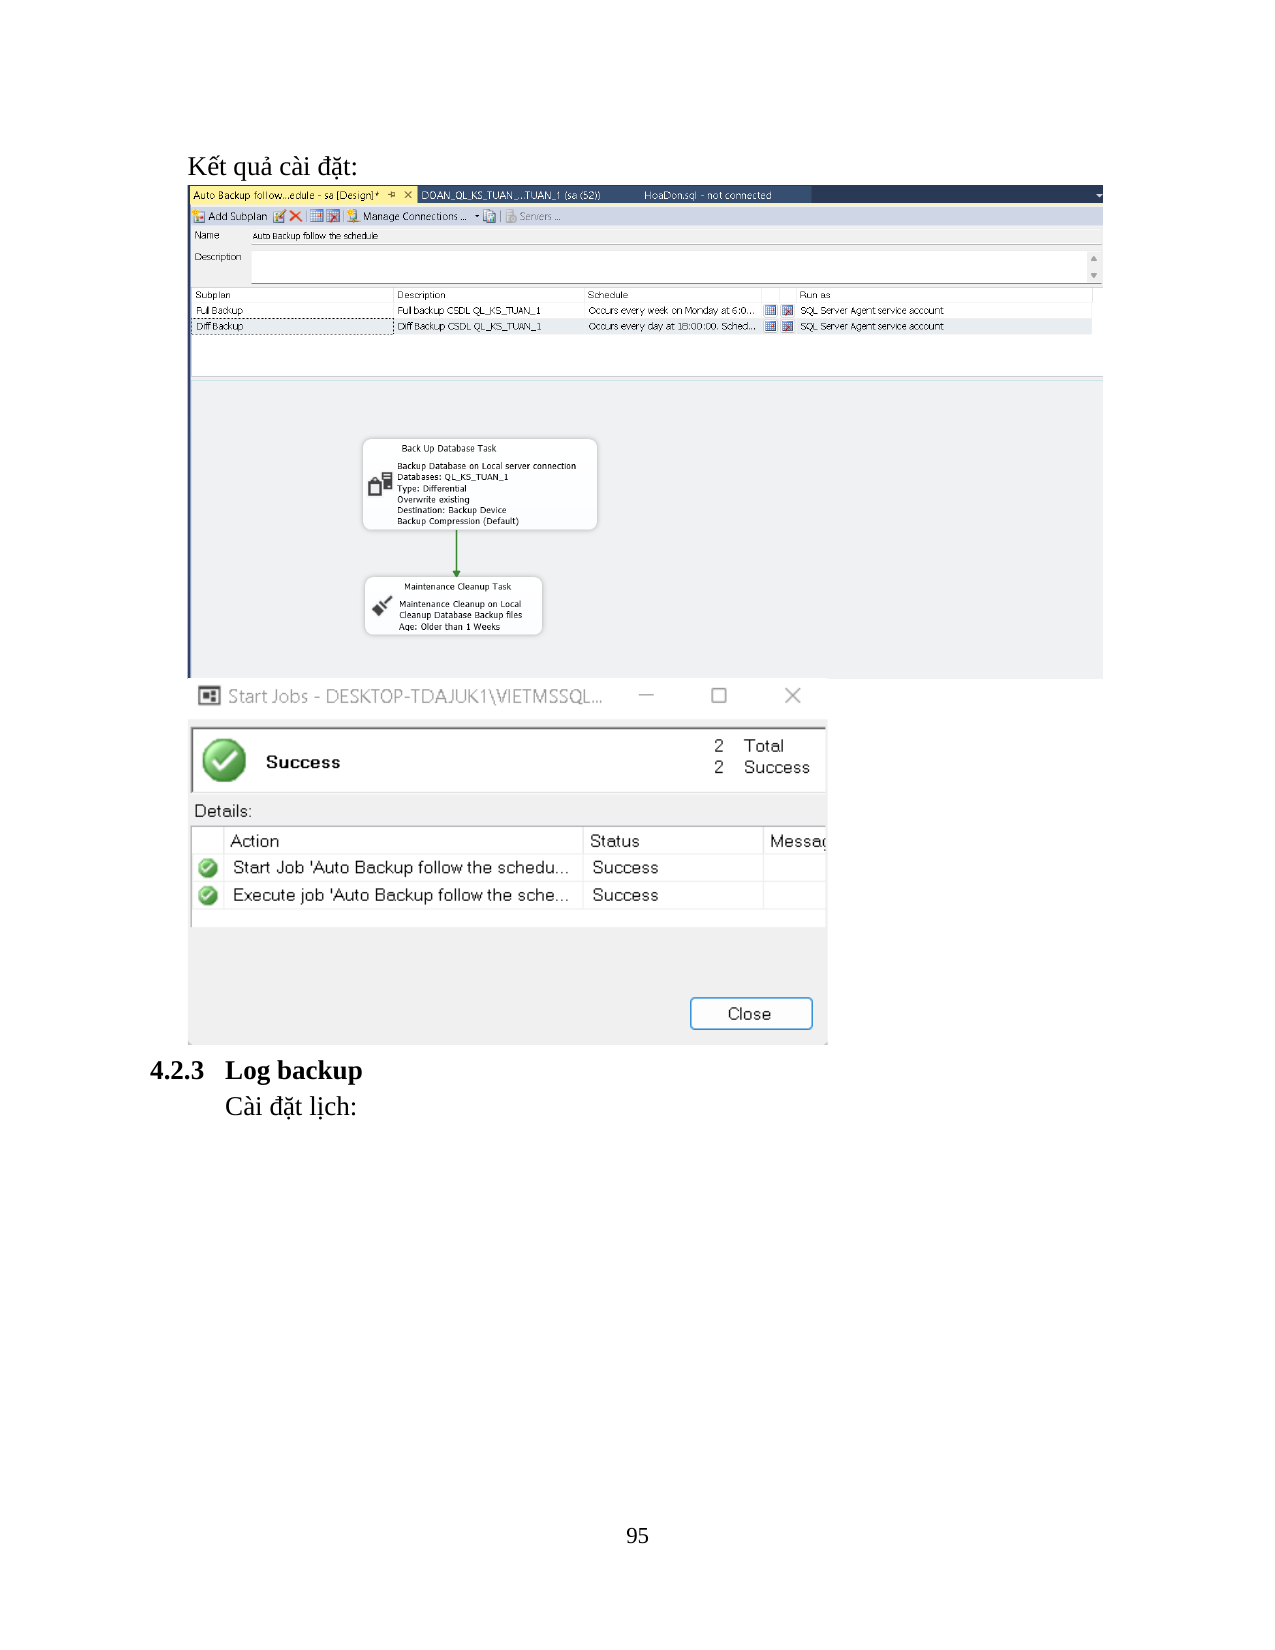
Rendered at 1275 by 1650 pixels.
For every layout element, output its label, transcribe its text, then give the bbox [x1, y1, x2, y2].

subtitle Log backup [150, 688, 1125, 1085]
picture [187, 185, 1103, 1045]
text Cài đặt lịch: [225, 1089, 1125, 1121]
text Kết quả cài đặt: [187, 150, 1125, 181]
